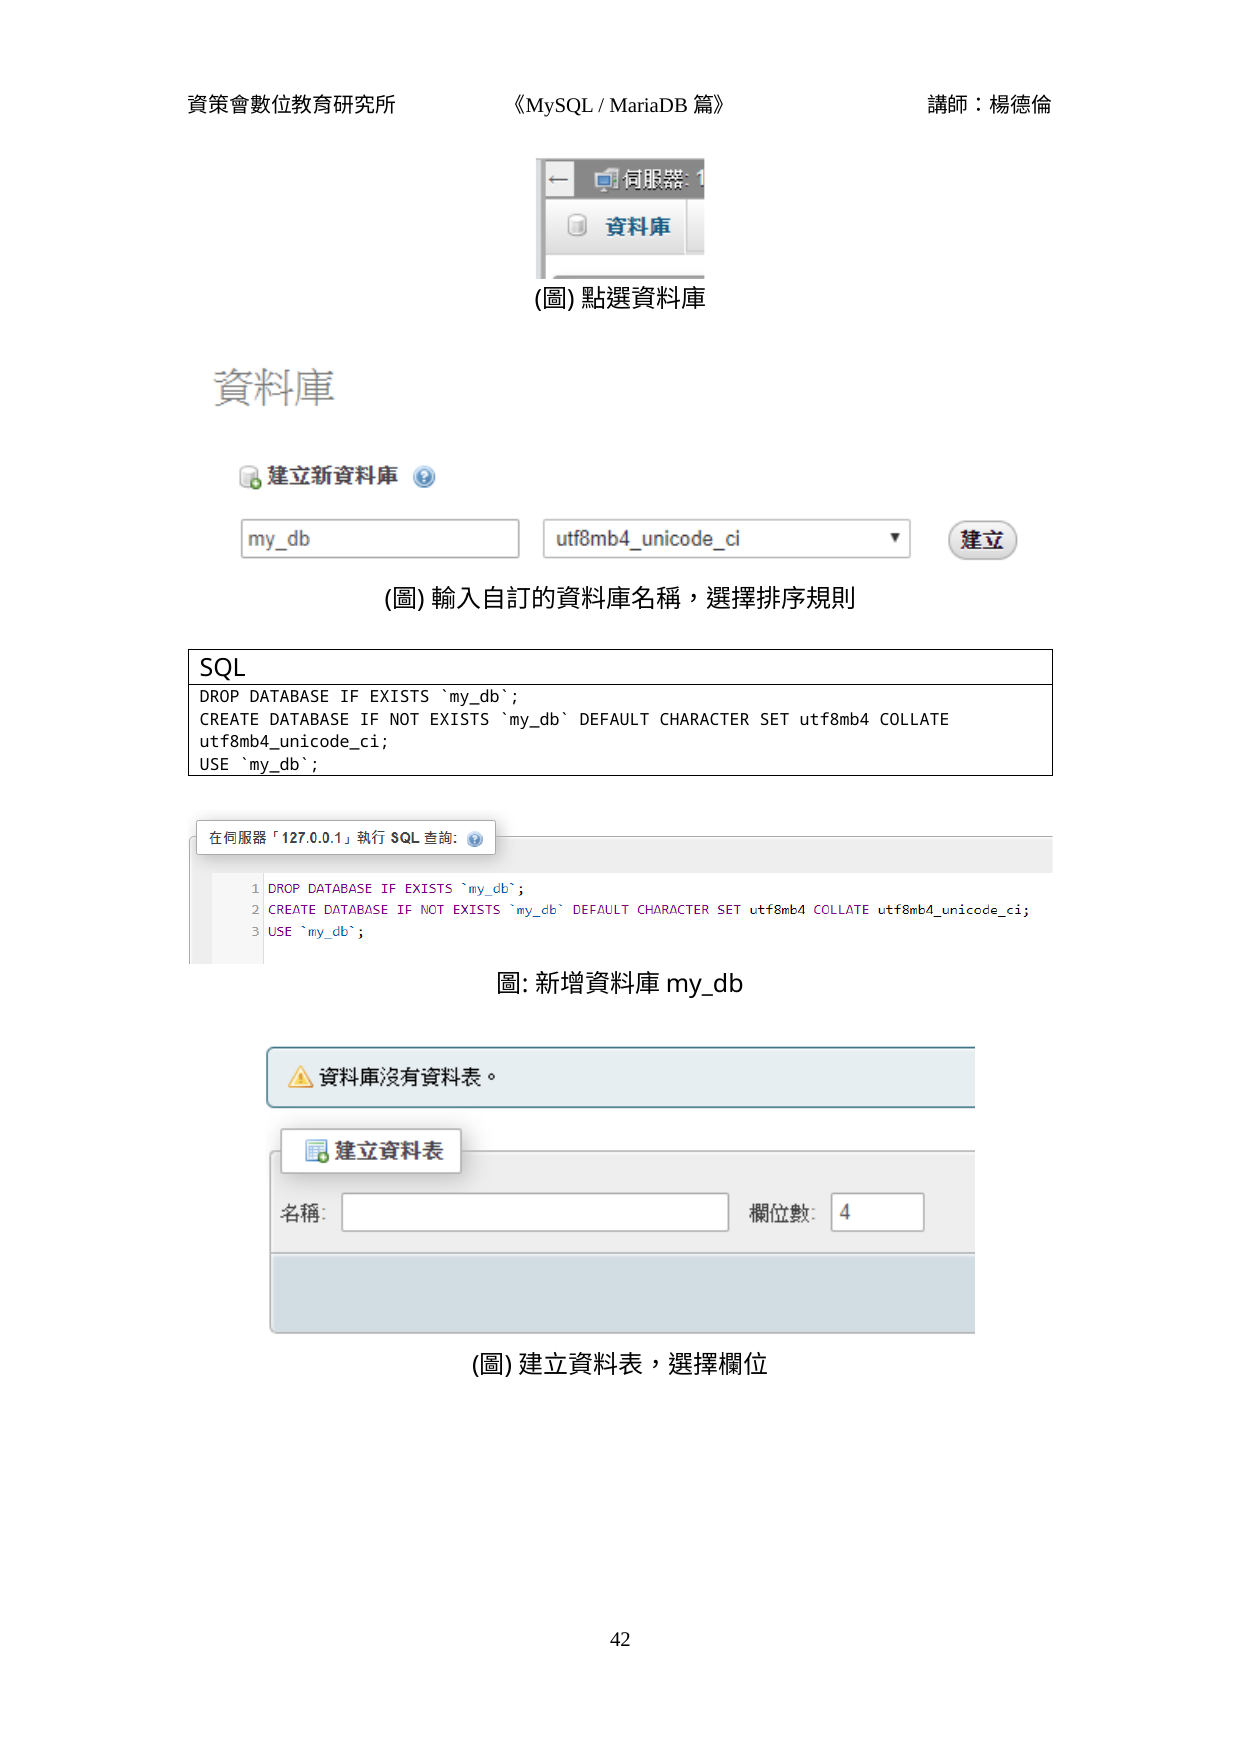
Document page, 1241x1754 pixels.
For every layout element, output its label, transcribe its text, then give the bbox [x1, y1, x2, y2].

picture [210, 348, 1030, 579]
text (圖) 點選資料庫 [187, 278, 1053, 314]
table_header SQL [189, 650, 1052, 683]
text (圖) 輸入自訂的資料庫名稱，選擇排序規則 [187, 578, 1053, 614]
text (圖) 建立資料表，選擇欄位 [187, 1344, 1053, 1381]
table_cell DROP DATABASE IF EXISTS `my_db`; CREATE DATABASE IF NOT EXISTS `my_db` DEFAULT CHARACTER SET utf8mb4 COLLATE utf8mb4_unicode_ci; USE `my_db`; [189, 685, 1052, 775]
picture [187, 810, 1053, 964]
text 圖: 新增資料庫 my_db [187, 964, 1053, 999]
picture [535, 150, 705, 279]
picture [265, 1033, 975, 1345]
